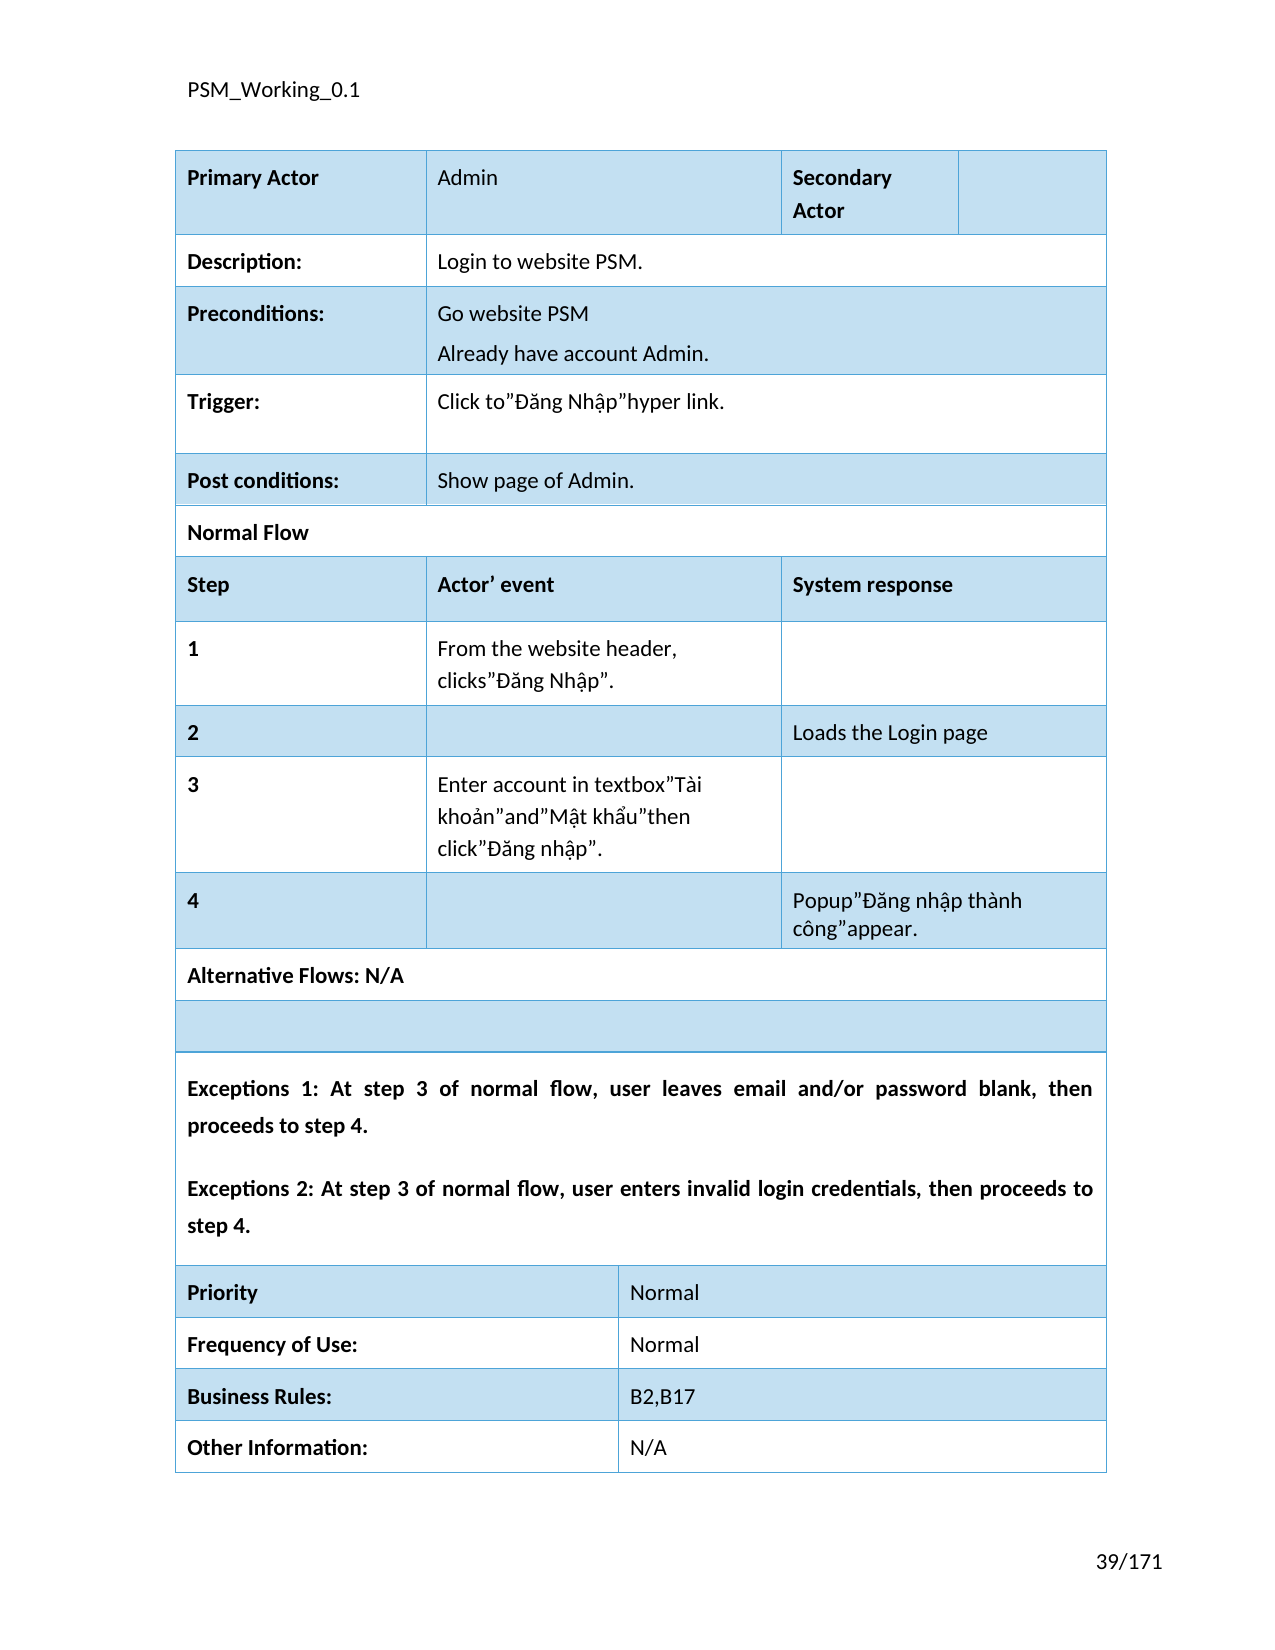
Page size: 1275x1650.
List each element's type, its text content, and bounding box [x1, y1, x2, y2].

table_cell [427, 706, 781, 756]
table_cell [176, 1001, 1106, 1051]
table_cell Business Rules: [176, 1369, 618, 1420]
table_cell Login to website PSM. [427, 235, 1106, 286]
table_cell Trigger: [176, 375, 426, 453]
table_cell Admin [427, 151, 781, 234]
table_cell Enter account in textbox”Tài khoản”and”Mật khẩu”then click”Đăng nhập”. [427, 757, 781, 872]
table_cell Exceptions 1: At step 3 of normal flow, user leaves email and/or password blank, then proceeds to step 4. Exceptions 2: At step 3 of normal flow, user enters invalid login credentials, then proceeds to step 4. [176, 1053, 1106, 1265]
table_cell Normal Flow [176, 506, 1106, 556]
table_cell Popup”Đăng nhập thành công”appear. [782, 873, 1106, 948]
table_cell System response [782, 557, 1106, 621]
table_cell Normal [619, 1318, 1106, 1368]
table_cell N/A [619, 1421, 1106, 1472]
table_cell [959, 151, 1106, 234]
table_cell Show page of Admin. [427, 454, 1106, 504]
table_cell Primary Actor [176, 151, 426, 234]
table_cell From the website header, clicks”Đăng Nhập”. [427, 622, 781, 704]
table_cell [427, 873, 781, 948]
table_cell 3 [176, 757, 426, 872]
table_cell Preconditions: [176, 287, 426, 374]
table_cell Go website PSM Already have account Admin. [427, 287, 1106, 374]
table_cell Loads the Login page [782, 706, 1106, 756]
table_cell Priority [176, 1266, 618, 1317]
table_cell [782, 757, 1106, 872]
table_cell Post conditions: [176, 454, 426, 504]
table_cell Actor’ event [427, 557, 781, 621]
table_cell Description: [176, 235, 426, 286]
table_cell B2,B17 [619, 1369, 1106, 1420]
table_cell 1 [176, 622, 426, 704]
table_cell Frequency of Use: [176, 1318, 618, 1368]
table_cell Other Information: [176, 1421, 618, 1472]
table_cell Secondary Actor [782, 151, 958, 234]
table_cell Normal [619, 1266, 1106, 1317]
table_cell Click to”Đăng Nhập”hyper link. [427, 375, 1106, 453]
table_cell 2 [176, 706, 426, 756]
table_cell [782, 622, 1106, 704]
table_cell Alternative Flows: N/A [176, 949, 1106, 1000]
table_cell Step [176, 557, 426, 621]
table_cell 4 [176, 873, 426, 948]
